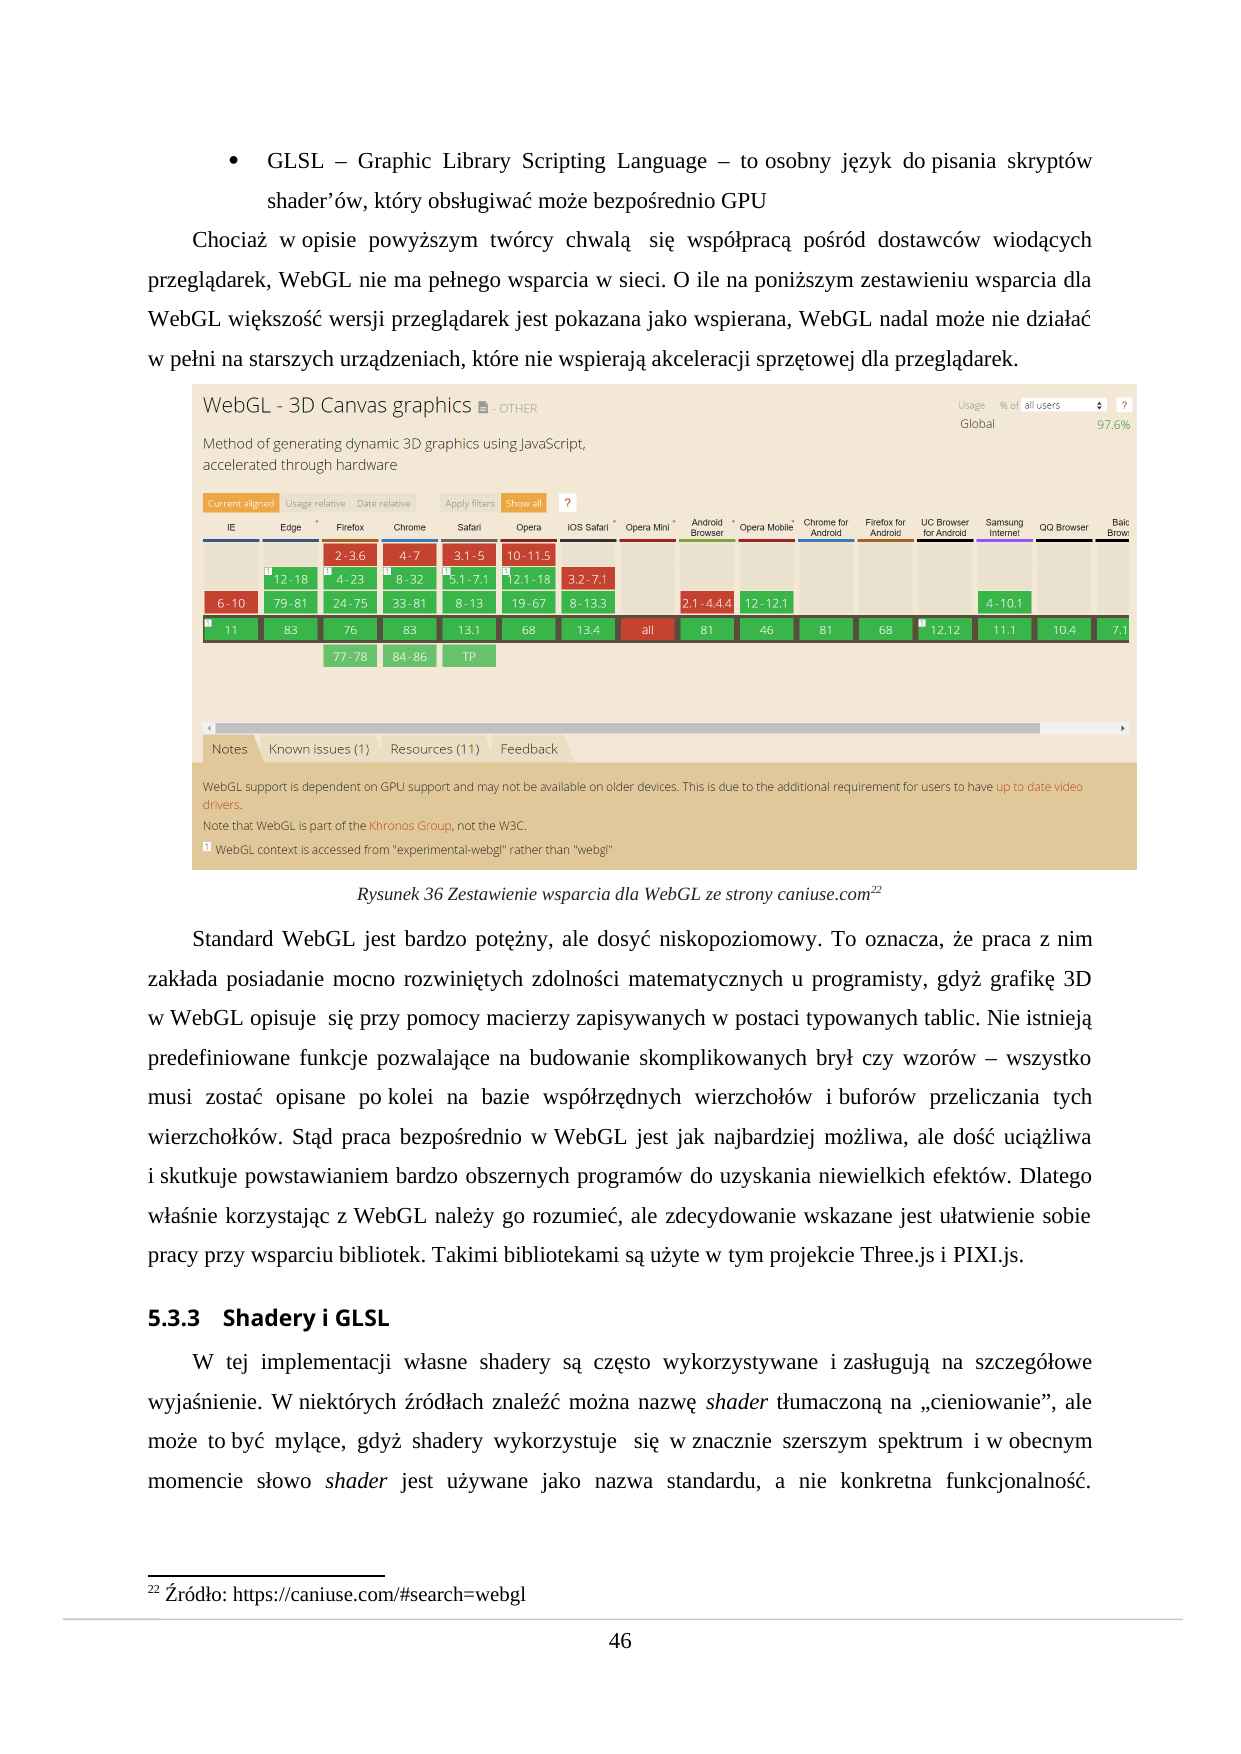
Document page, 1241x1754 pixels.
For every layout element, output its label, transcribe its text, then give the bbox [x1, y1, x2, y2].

text Standard WebGL jest bardzo potężny, ale dosyć niskopoziomowy. To oznacza, że praca z nim zakłada posiadanie mocno rozwiniętych zdolności matematycznych u programisty, gdyż grafikę 3D w WebGL opisuje się przy pomocy macierzy zapisywanych w postaci typowanych tablic. Nie istnieją predefiniowane funkcje pozwalające na budowanie skomplikowanych brył czy wzorów – wszystko musi zostać opisane po kolei na bazie współrzędnych wierzchołów i buforów przeliczania tych wierzchołków. Stąd praca bezpośrednio w WebGL jest jak najbardziej możliwa, ale dość uciążliwa i skutkuje powstawianiem bardzo obszernych programów do uzyskania niewielkich efektów. Dlatego właśnie korzystając z WebGL należy go rozumieć, ale zdecydowanie wskazane jest ułatwienie sobie pracy przy wsparciu bibliotek. Takimi bibliotekami są użyte w tym projekcie Three.js i PIXI.js. [148, 925, 1093, 1268]
picture [192, 384, 1137, 870]
text Rysunek Zestawienie wsparcia dla WebGL ze strony caniuse.com [148, 883, 1093, 904]
text Chociaż w opisie powyższym twórcy chwalą się współpracą pośród dostawców wiodących przeglądarek, WebGL nie ma pełnego wsparcia w sieci. O ile na poniższym zestawieniu wsparcia dla WebGL większość wersji przeglądarek jest pokazana jako wspierana, WebGL nadal może nie działać w pełni na starszych urządzeniach, które nie wspierają akceleracji sprzętowej dla przeglądarek. [148, 227, 1093, 371]
subtitle Shadery i GLSL [148, 1302, 1093, 1333]
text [148, 1348, 1093, 1493]
list GLSL – Graphic Library Scripting Language – to osobny język do pisania skryptów shader’ów, który obsługiwać może bezpośrednio GPU [229, 148, 1093, 213]
